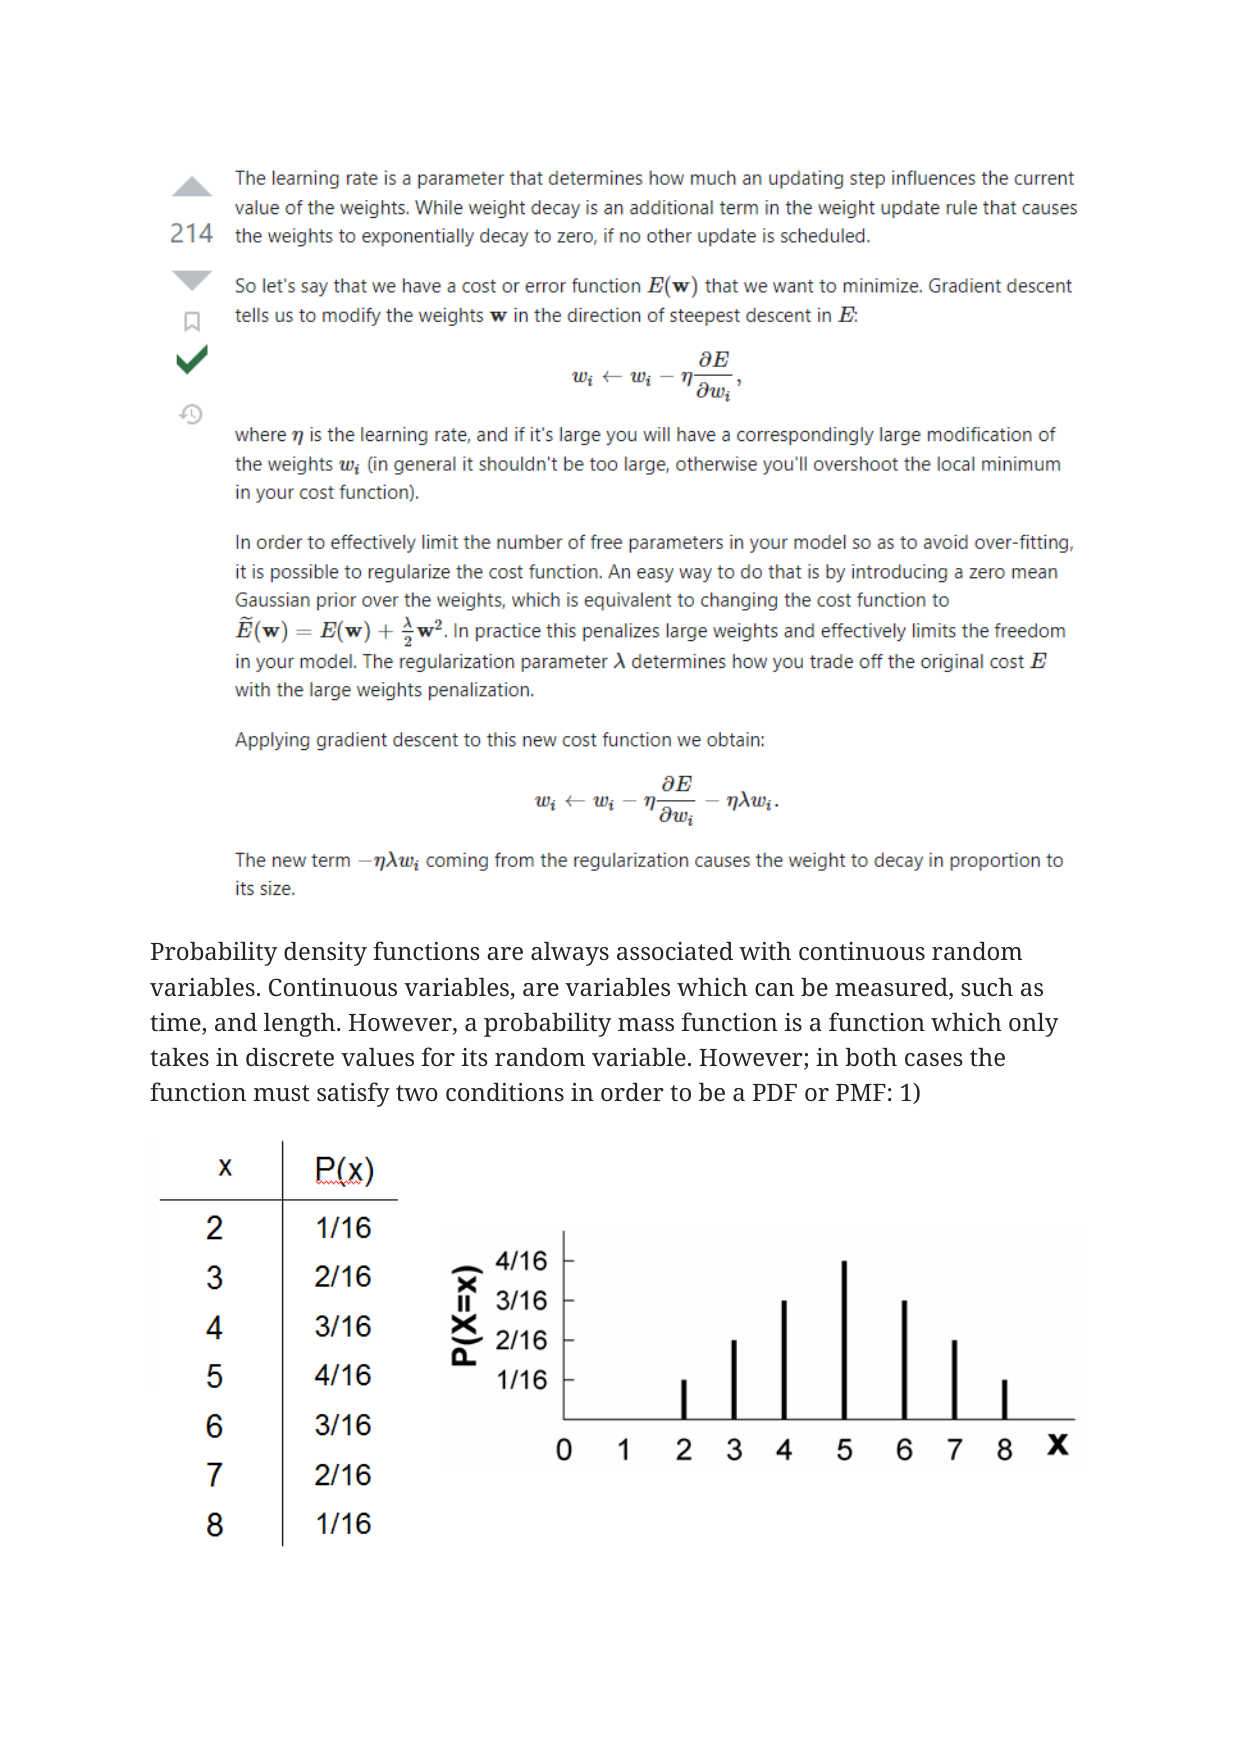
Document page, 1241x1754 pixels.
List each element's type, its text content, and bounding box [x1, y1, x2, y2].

picture [150, 1127, 1091, 1564]
text Probability density functions are always associated with continuous random variables. Continuous variables, are variables which can be measured, such as time, and length. However, a probability mass function is a function which only takes in discrete values for its random variable. However; in both cases the function must satisfy two conditions in order to be a PDF or PMF: 1) [150, 935, 1090, 1108]
picture [150, 150, 1091, 917]
